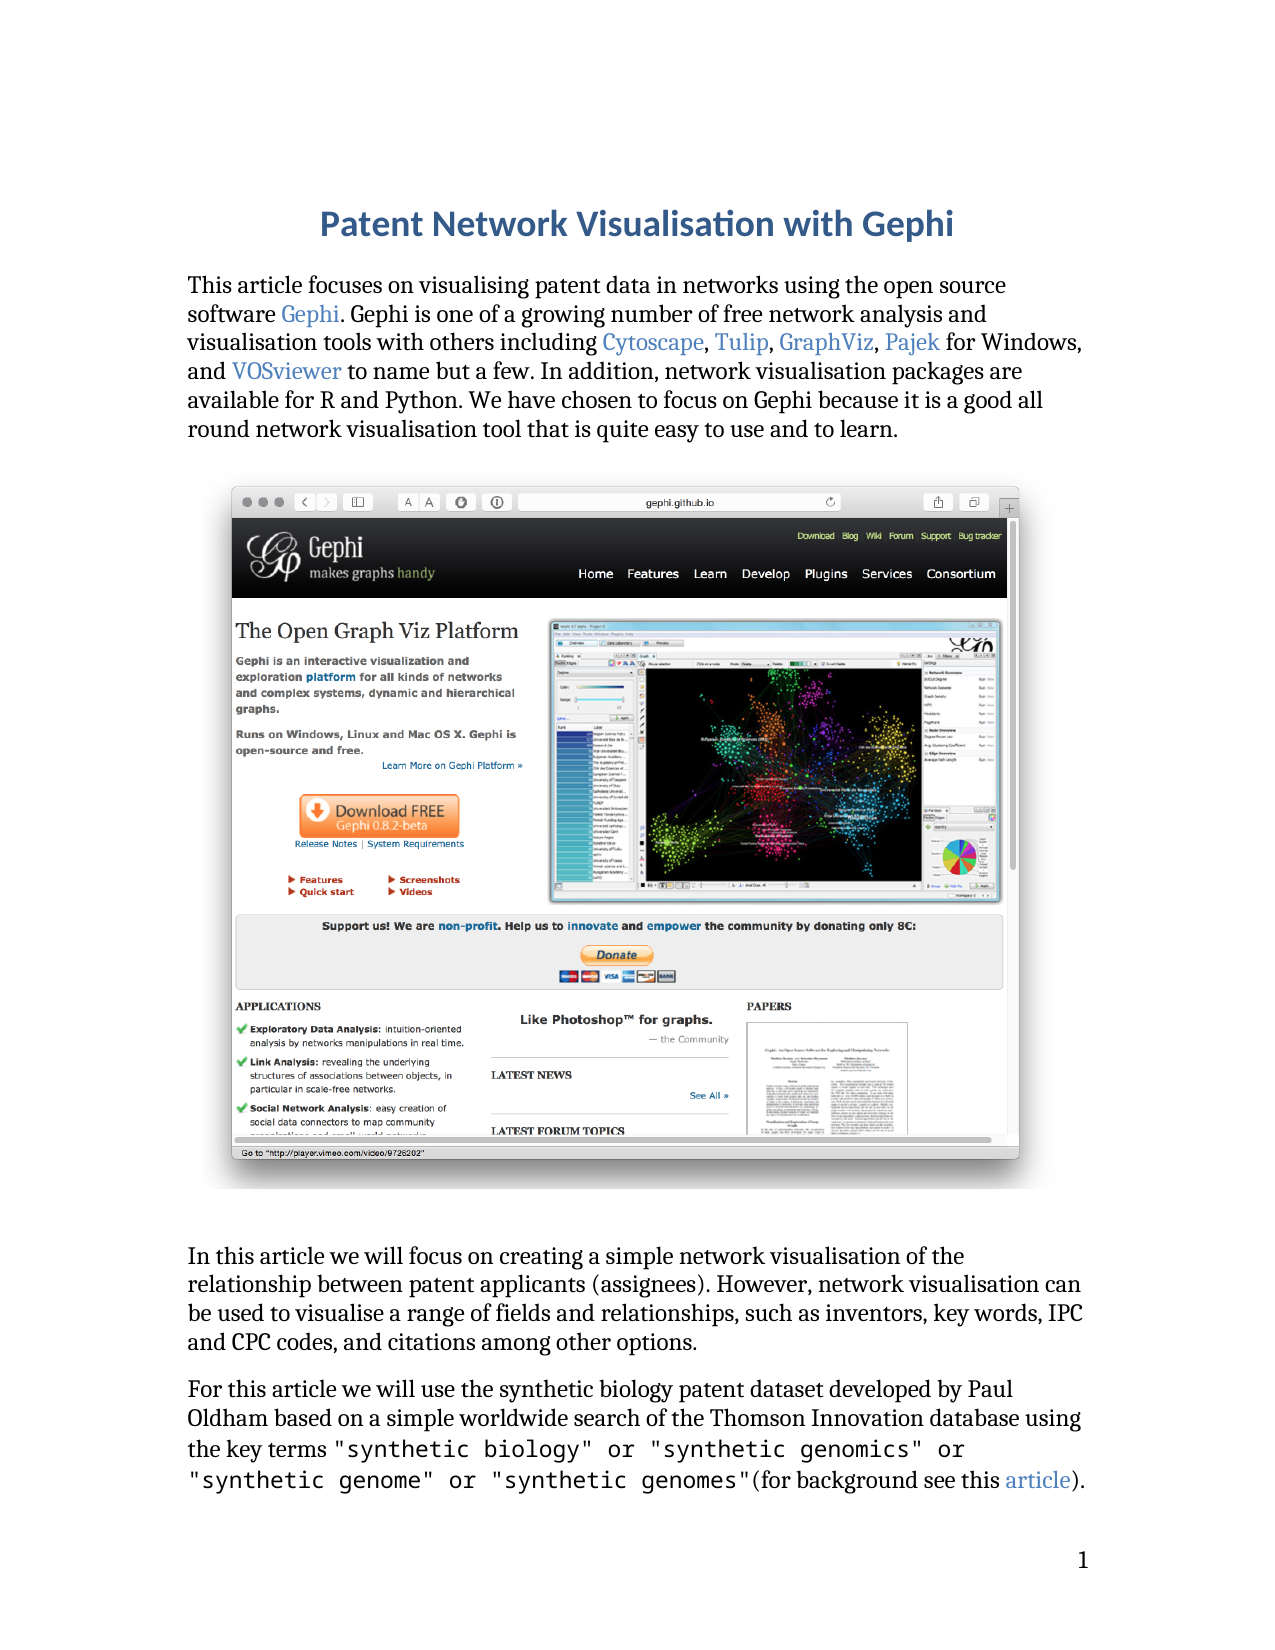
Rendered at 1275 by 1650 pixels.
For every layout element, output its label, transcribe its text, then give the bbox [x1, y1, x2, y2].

text In this article we will focus on creating a simple network visualisation of the relationship between patent applicants (assignees). However, network visualisation can be used to visualise a range of fields and relationships, such as inventors, key words, IPC and CPC codes, and citations among other options. [187, 1242, 1087, 1357]
picture [187, 462, 1063, 1223]
title Patent Network Visualisation with Gephi [187, 200, 1087, 246]
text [187, 1375, 1087, 1495]
text This article focuses on visualising patent data in networks using the open source software Gephi. Gephi is one of a growing number of free network analysis and visualisation tools with others including Cytoscape, Tulip, GraphViz, Pajek for Windows, and VOSviewer to name but a few. In addition, network visualisation packages are available for R and Python. We have chosen to focus on Gephi because it is a good all round network visualisation tool that is quite easy to use and to learn. [187, 271, 1087, 443]
